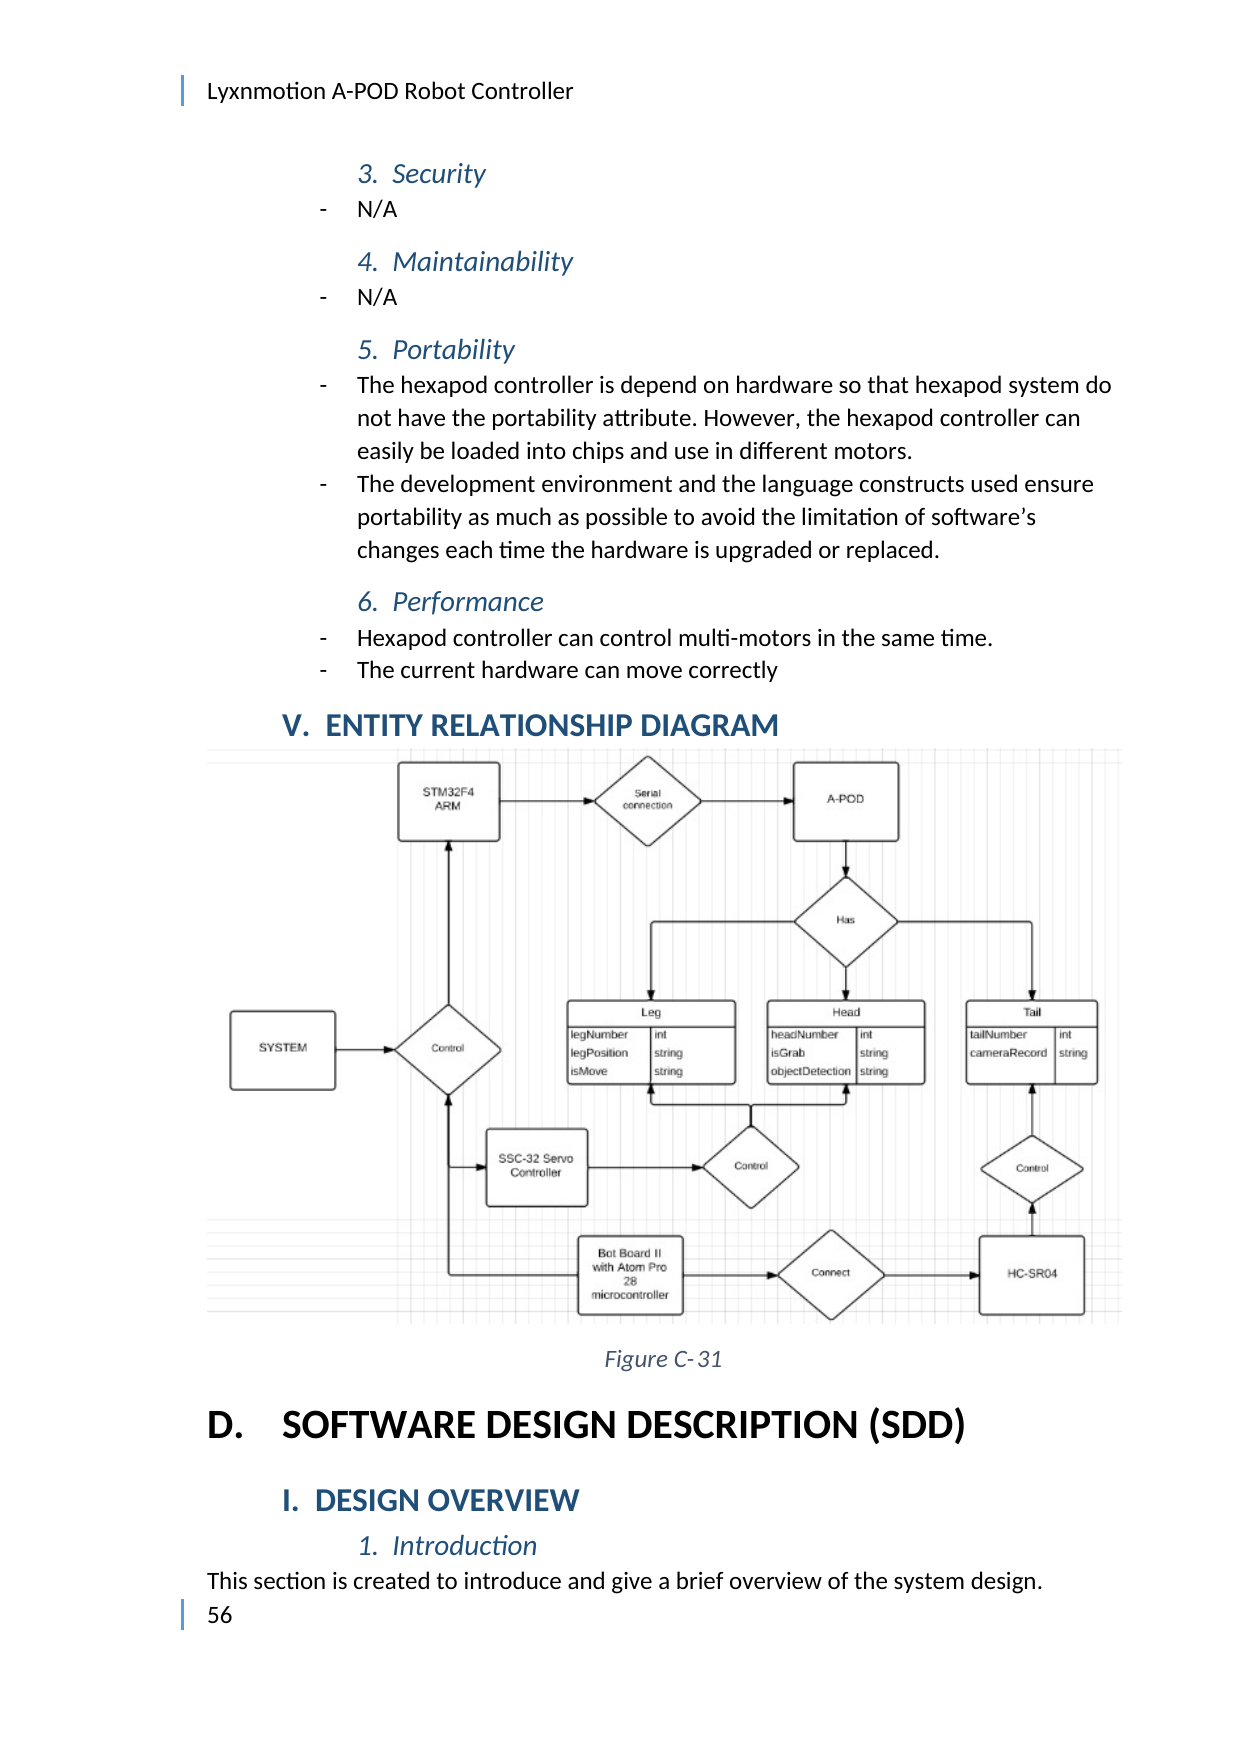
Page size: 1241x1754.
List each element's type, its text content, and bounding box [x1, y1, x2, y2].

subtitle Introduction [357, 1527, 1122, 1562]
subtitle DESIGN OVERVIEW [282, 1479, 1122, 1519]
list The hexapod controller is depend on hardware so that hexapod system do not have the portability attribute. However, the hexapod controller can easily be loaded into chips and use in different motors. [319, 369, 1122, 466]
subtitle Security [357, 155, 1122, 190]
list The development environment and the language constructs used ensure portability as much as possible to avoid the limitation of software’s changes each time the hardware is upgraded or replaced. [319, 468, 1122, 564]
list The current hardware can move correctly [319, 655, 1122, 685]
list N/A [319, 193, 1122, 224]
subtitle Portability [357, 331, 1122, 366]
picture [206, 748, 1123, 1324]
text Figure - [207, 1343, 1122, 1373]
subtitle Performance [357, 583, 1122, 619]
list N/A [319, 281, 1122, 312]
text This section is created to introduce and give a brief overview of the system design. [207, 1565, 1122, 1596]
list Hexapod controller can control multi-motors in the same time. [319, 622, 1122, 652]
subtitle ENTITY RELATIONSHIP DIAGRAM [282, 704, 1122, 745]
subtitle Maintainability [357, 243, 1122, 278]
subtitle SOFTWARE DESIGN DESCRIPTION (SDD) [207, 1398, 1122, 1449]
